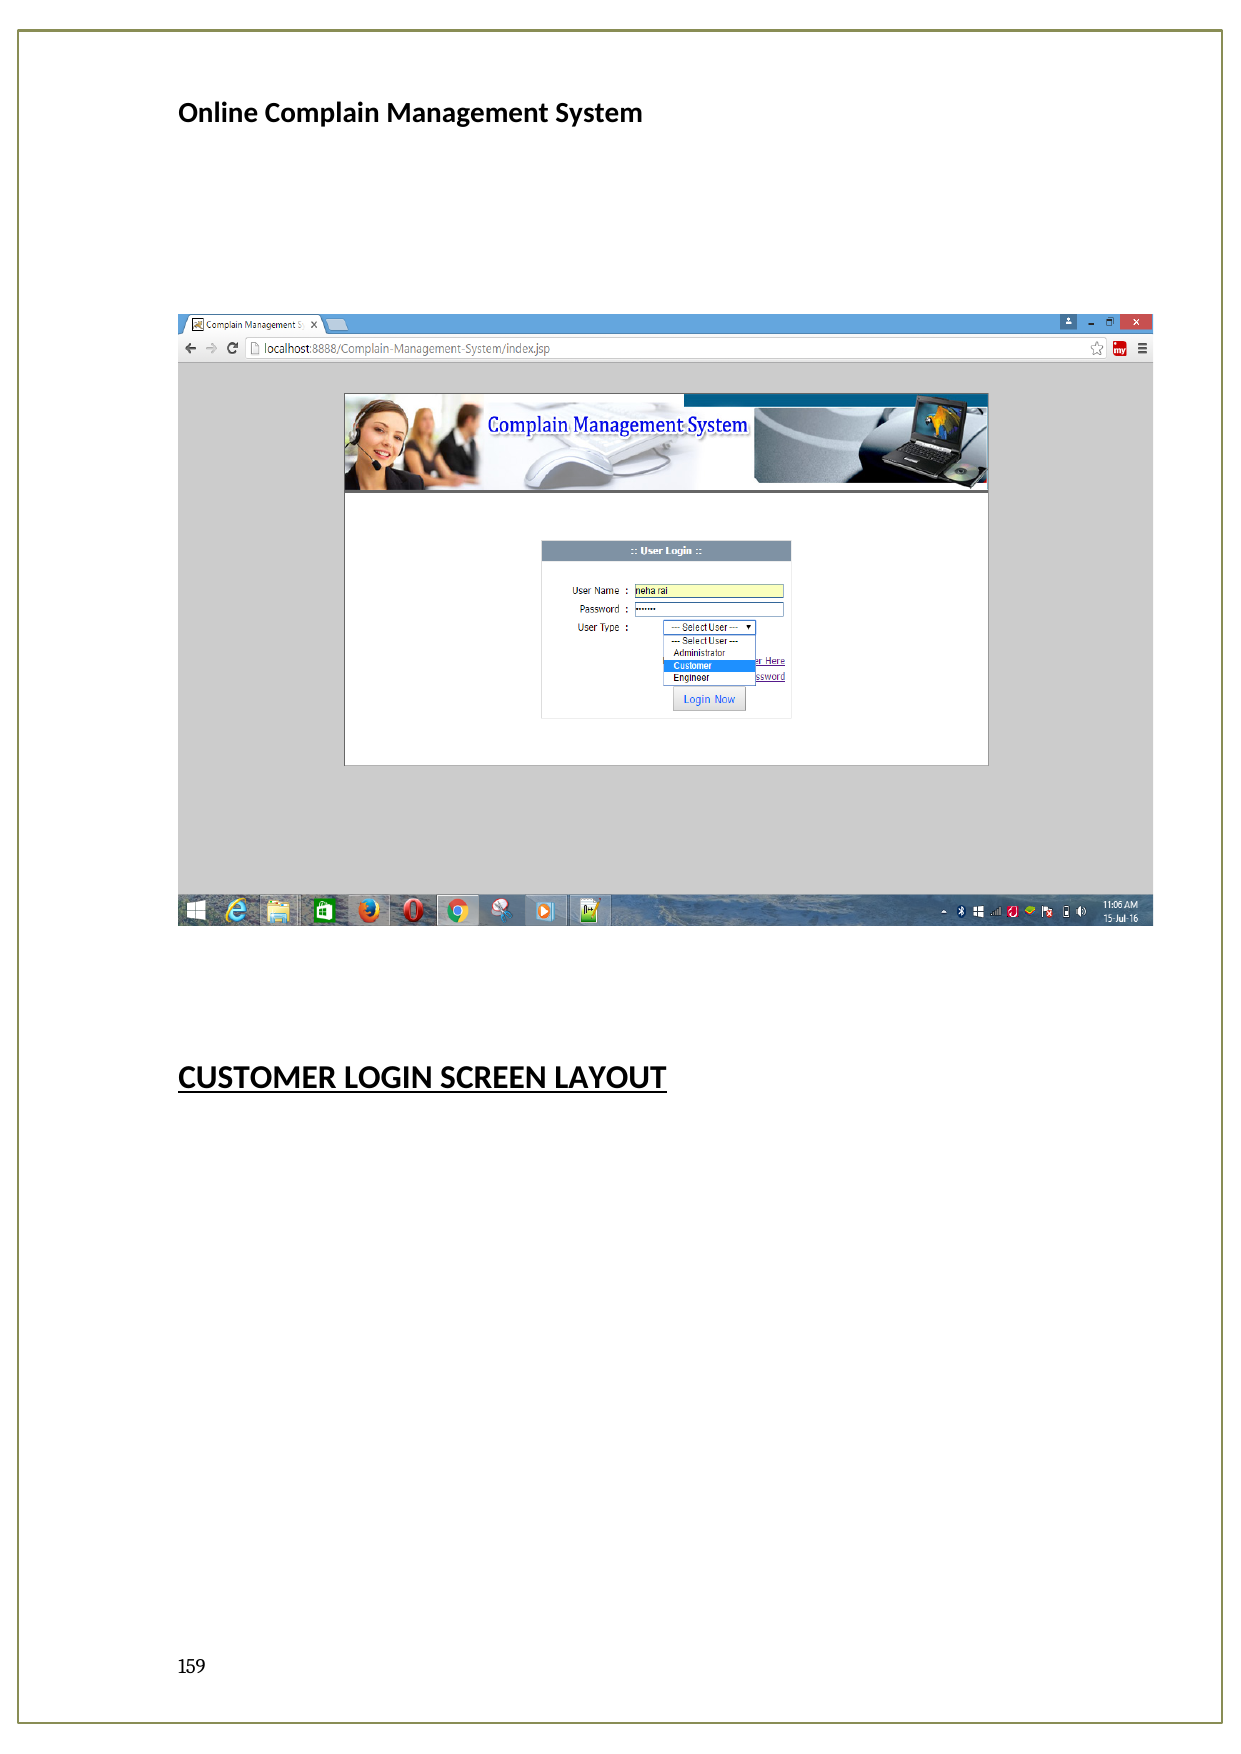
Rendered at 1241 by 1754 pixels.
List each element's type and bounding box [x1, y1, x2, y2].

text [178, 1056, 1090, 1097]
picture [178, 314, 1154, 926]
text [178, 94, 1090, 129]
